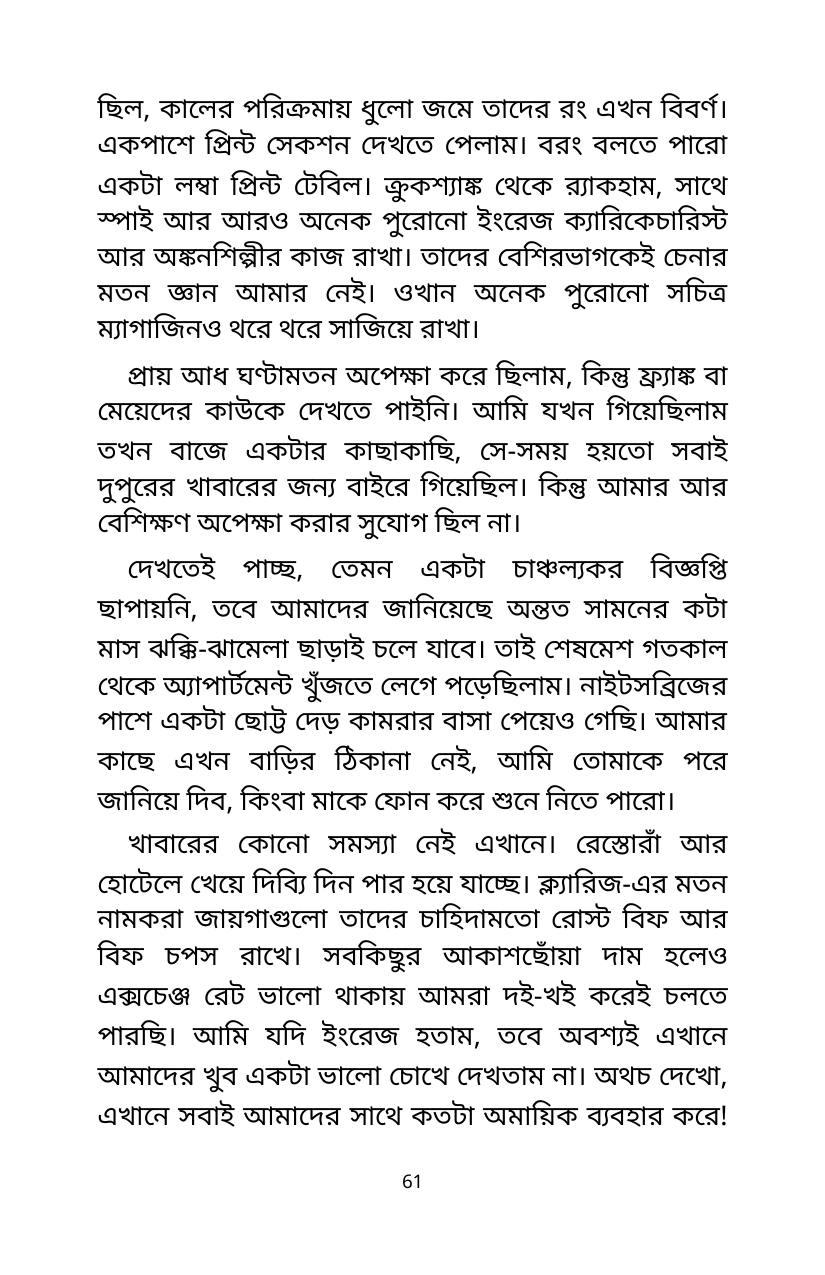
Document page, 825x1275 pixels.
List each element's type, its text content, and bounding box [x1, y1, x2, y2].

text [97, 90, 727, 350]
text দেখতেই পাচ্ছ, তেমন একটা চাঞ্চল্যকর বিজ্ঞপ্তি ছাপায়নি, তবে আমাদের জানিয়েছে অন্তত সামনের কটা মাস ঝক্কি-ঝামেলা ছাড়াই চলে যাবে। তাই শেষমেশ গতকাল থেকে অ্যাপার্টমেন্ট খুঁজতে লেগে পড়েছিলাম। নাইটসব্রিজের পাশে একটা ছোট্ট দেড় কামরার বাসা পেয়েও গেছি। আমার কাছে এখন বাড়ির ঠিকানা নেই, আমি তোমাকে পরে জানিয়ে দিব, কিংবা মাকে ফোন করে শুনে নিতে পারো। [97, 550, 727, 822]
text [97, 828, 727, 1136]
text প্রায় আধ ঘণ্টামতন অপেক্ষা করে ছিলাম, কিন্তু ফ্র্যাঙ্ক বা মেয়েদের কাউকে দেখতে পাইনি। আমি যখন গিয়েছিলাম তখন বাজে একটার কাছাকাছি, সে-সময় হয়তো সবাই দুপুরের খাবারের জন্য বাইরে গিয়েছিল। কিন্তু আমার আর বেশিক্ষণ অপেক্ষা করার সুযোগ ছিল না। [97, 356, 727, 544]
